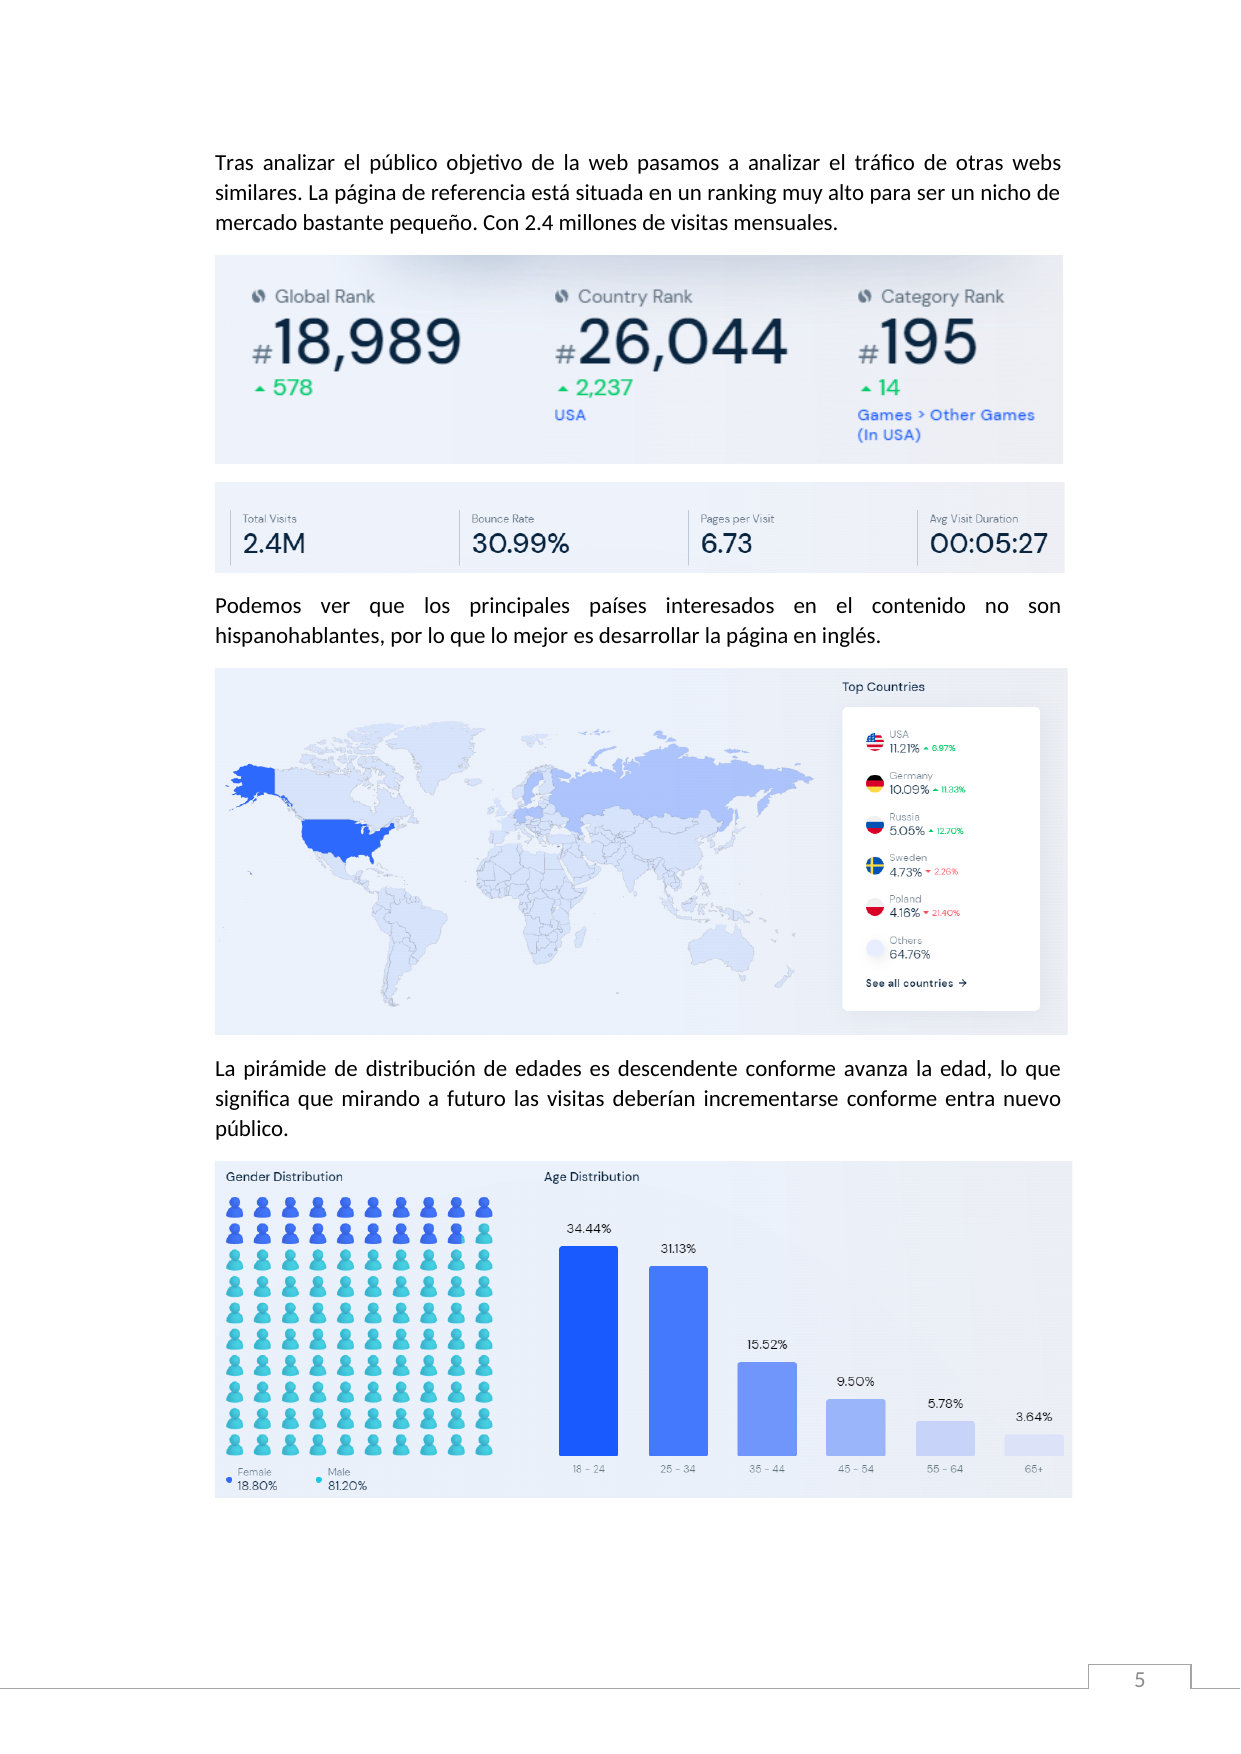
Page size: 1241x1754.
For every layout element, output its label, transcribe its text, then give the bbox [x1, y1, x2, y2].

text Podemos ver que los principales países interesados en el contenido no son hispanohablantes, por lo que lo mejor es desarrollar la página en inglés. [215, 591, 1063, 649]
picture [214, 482, 1065, 573]
text La pirámide de distribución de edades es descendente conforme avanza la edad, lo que significa que mirando a futuro las visitas deberían incrementarse conforme entra nuevo público. [215, 1054, 1063, 1142]
picture [214, 668, 1068, 1035]
picture [214, 255, 1064, 464]
picture [214, 1161, 1073, 1498]
text Tras analizar el público objetivo de la web pasamos a analizar el tráfico de otras webs similares. La página de referencia está situada en un ranking muy alto para ser un nicho de mercado bastante pequeño. Con 2.4 millones de visitas mensuales. [215, 148, 1063, 236]
